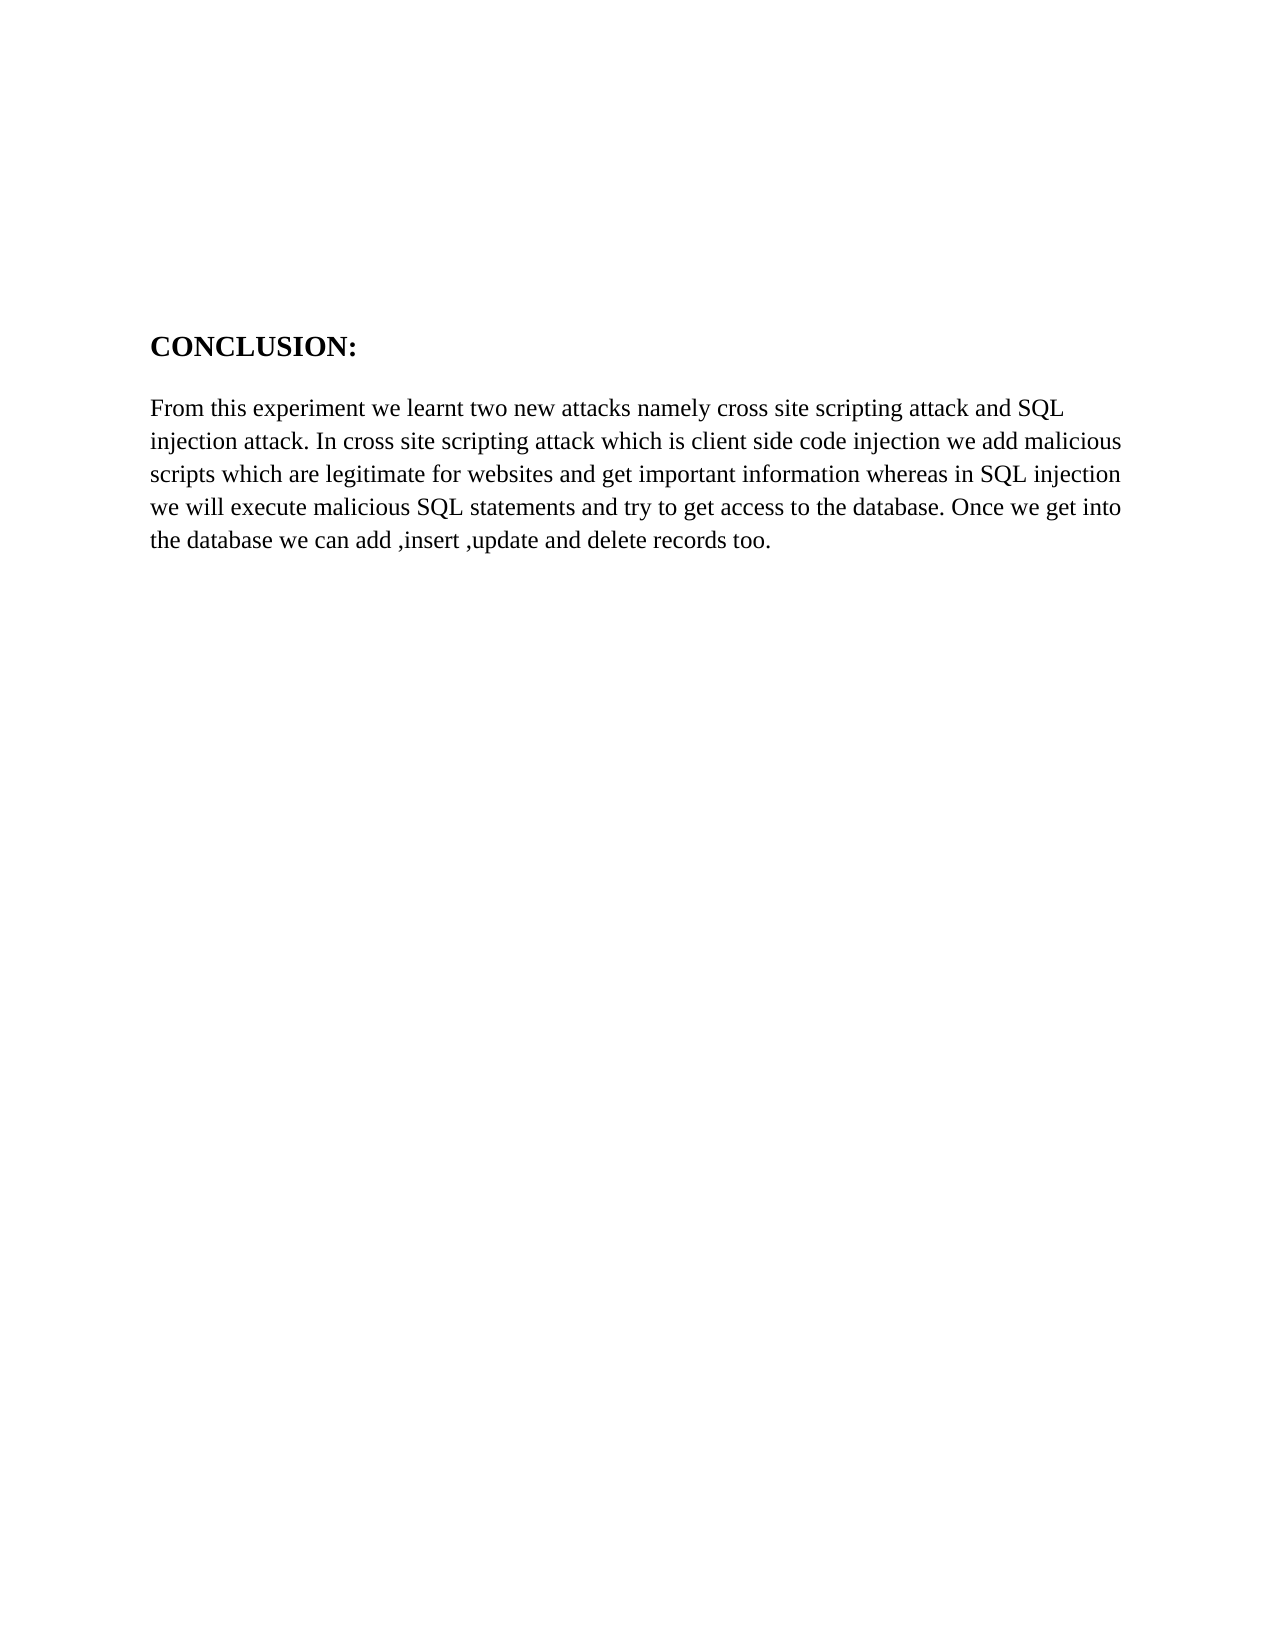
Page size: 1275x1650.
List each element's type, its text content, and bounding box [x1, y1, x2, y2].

text CONCLUSION: [150, 329, 1125, 363]
text From this experiment we learnt two new attacks namely cross site scripting attack and SQL injection attack. In cross site scripting attack which is client side code injection we add malicious scripts which are legitimate for websites and get important information whereas in SQL injection we will execute malicious SQL statements and try to get access to the database. Once we get into the database we can add ,insert ,update and delete records too. [150, 393, 1125, 553]
